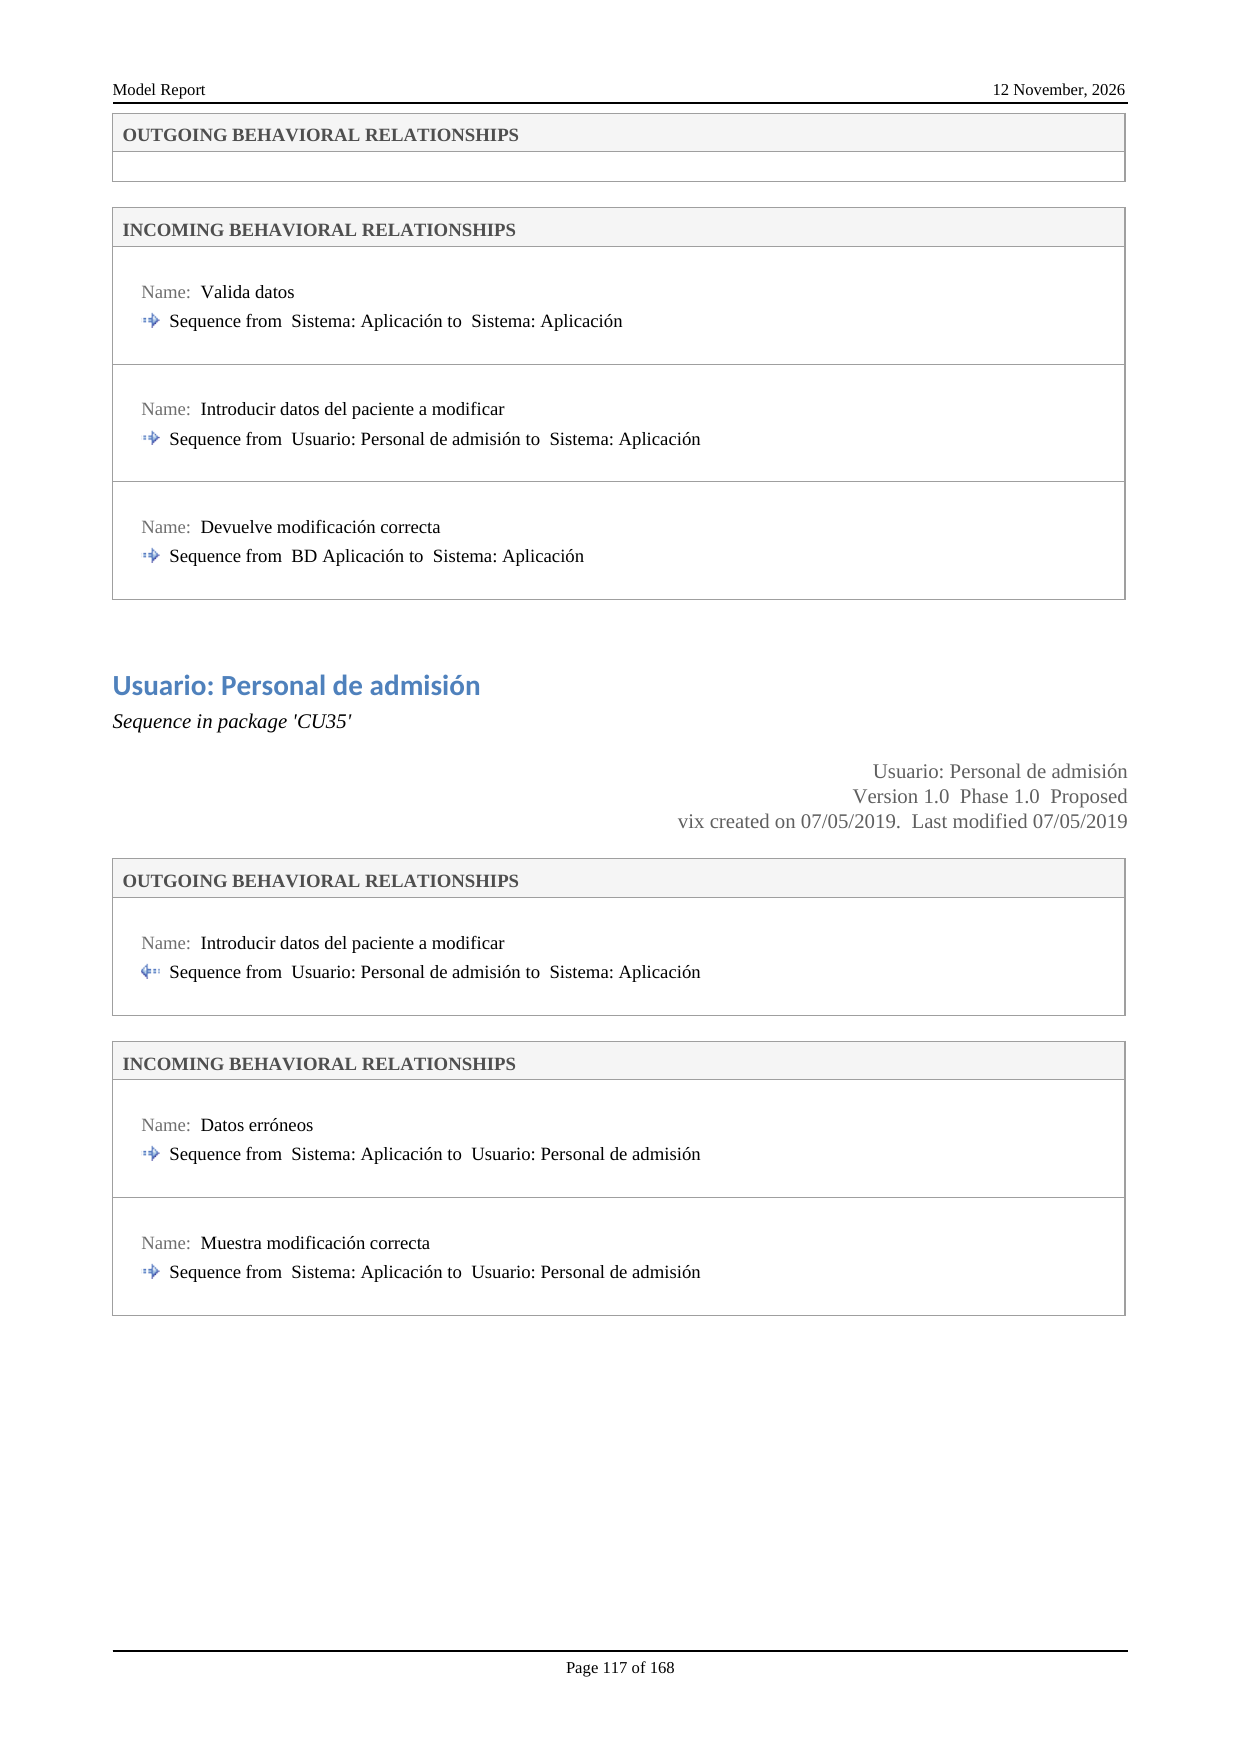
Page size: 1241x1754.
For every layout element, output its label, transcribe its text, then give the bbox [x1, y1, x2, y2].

picture [141, 426, 160, 445]
table_header Name: Devuelve modificación correcta Sequence from BD Aplicación to Sistema: Aplicación [113, 482, 1124, 599]
picture [141, 308, 160, 328]
picture [141, 1141, 160, 1161]
picture [141, 543, 160, 563]
text Sequence in package 'CU35' [112, 708, 1128, 733]
table_header OUTGOING BEHAVIORAL RELATIONSHIPS [113, 859, 1124, 897]
table_header INCOMING BEHAVIORAL RELATIONSHIPS [113, 208, 1124, 246]
text Version 1.0 Phase 1.0 Proposed [112, 783, 1128, 808]
table_header OUTGOING BEHAVIORAL RELATIONSHIPS [113, 114, 1124, 151]
table_header Name: Muestra modificación correcta Sequence from Sistema: Aplicación to Usuario: Personal de admisión [113, 1198, 1124, 1314]
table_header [113, 152, 1124, 181]
picture [141, 1259, 160, 1279]
subtitle Usuario: Personal de admisión [112, 675, 1128, 700]
table_cell Name: Introducir datos del paciente a modificar Sequence from Usuario: Personal de admisión to Sistema: Aplicación [113, 898, 1124, 1014]
table_cell Name: Valida datos Sequence from Sistema: Aplicación to Sistema: Aplicación [113, 247, 1124, 363]
table_header Name: Introducir datos del paciente a modificar Sequence from Usuario: Personal de admisión to Sistema: Aplicación [113, 365, 1124, 481]
text vix created on 07/05/2019. Last modified 07/05/2019 [112, 808, 1128, 833]
table_cell Name: Datos erróneos Sequence from Sistema: Aplicación to Usuario: Personal de admisión [113, 1080, 1124, 1197]
table_header INCOMING BEHAVIORAL RELATIONSHIPS [113, 1042, 1124, 1079]
text Usuario: Personal de admisión [112, 758, 1128, 783]
picture [141, 959, 160, 979]
